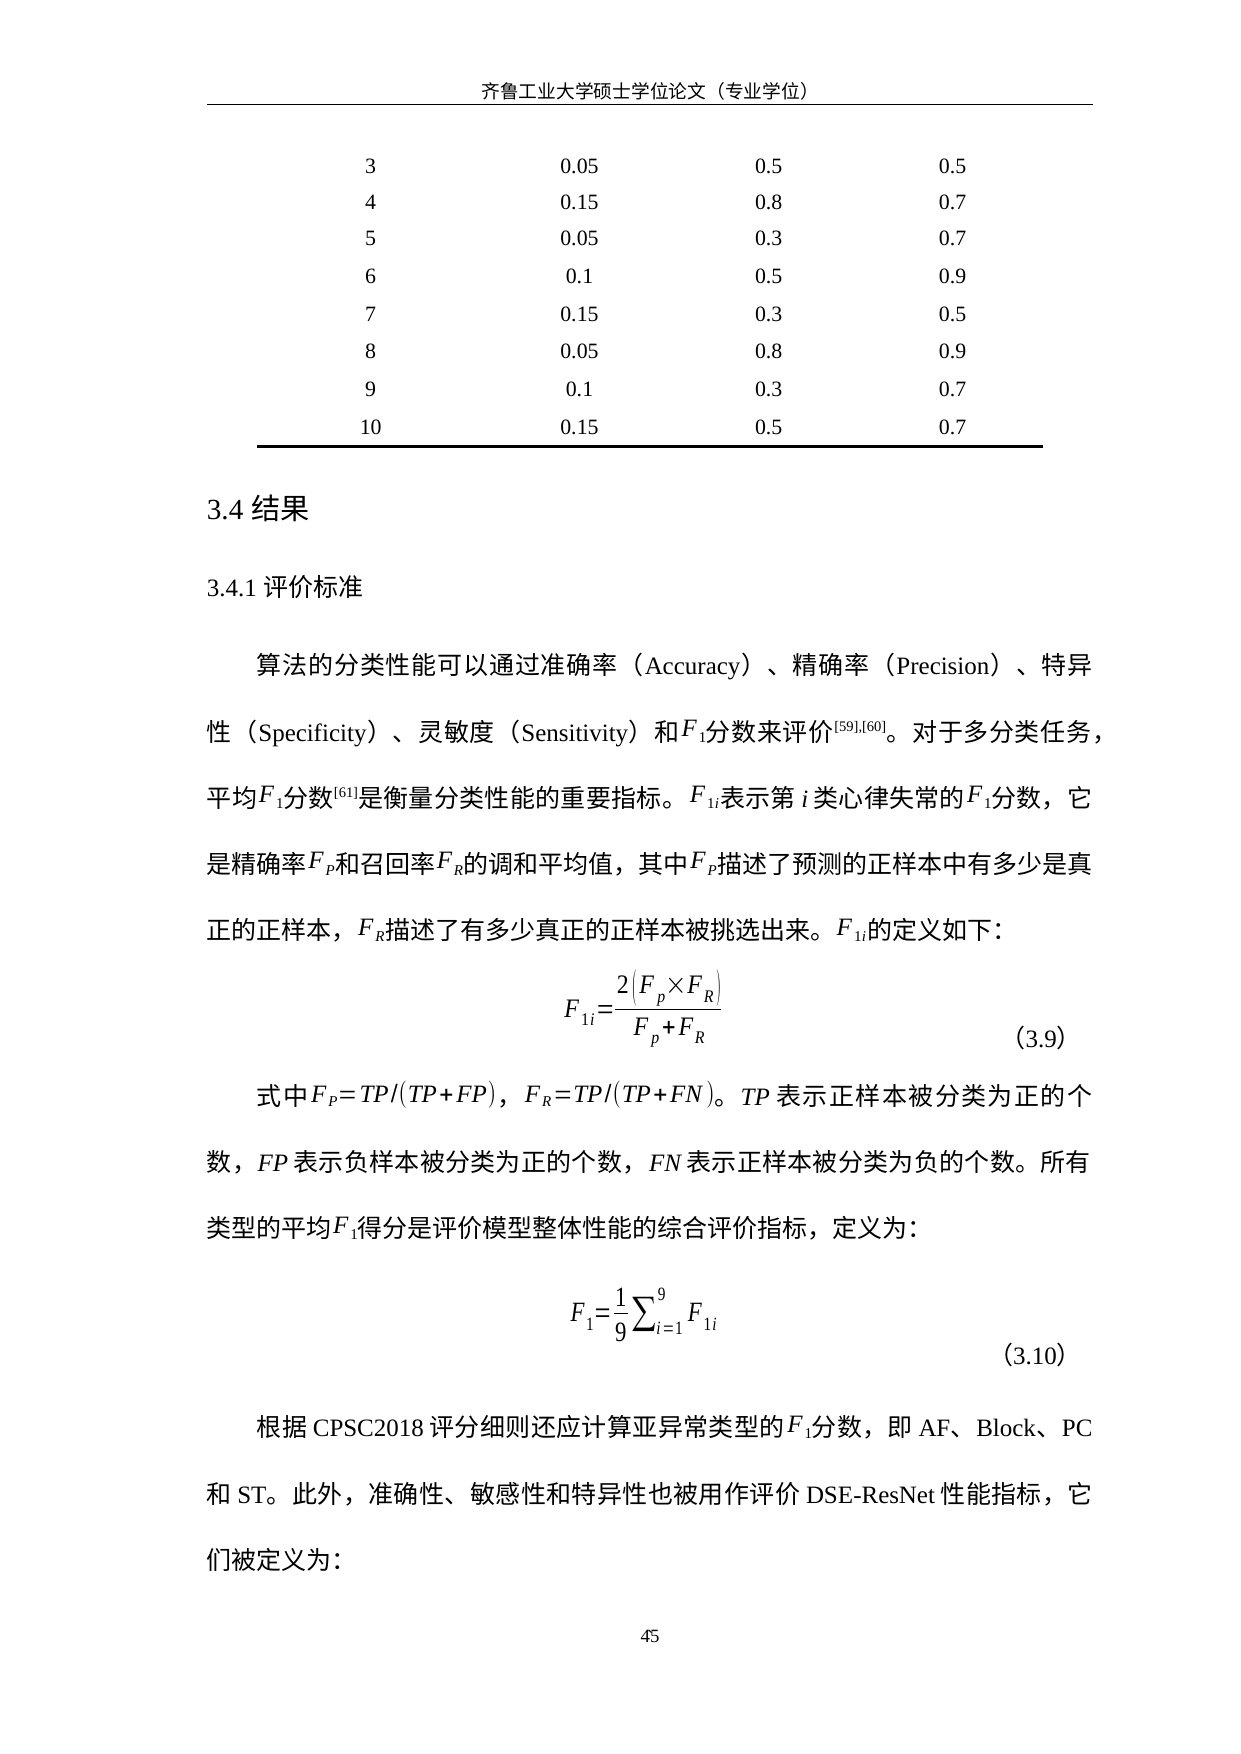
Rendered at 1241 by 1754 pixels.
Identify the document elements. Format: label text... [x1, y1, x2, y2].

table_cell 0.1 [484, 256, 675, 294]
text 3.4.1 评价标准 [207, 552, 1093, 618]
table_cell 4 [257, 184, 484, 219]
table_cell 0.3 [675, 369, 862, 408]
table_cell 8 [257, 333, 484, 369]
table_cell 7 [257, 295, 484, 333]
table_cell 0.5 [675, 408, 862, 445]
text 根据CPSC2018评分细则还应计算亚异常类型的分数，即AF、Block、PC和ST。此外，准确性、敏感性和特异性也被用作评价DSE-ResNet性能指标，它们被定义为： [207, 1393, 1093, 1592]
table_cell 10 [257, 408, 484, 445]
table_cell 0.5 [675, 148, 862, 184]
table_cell 0.05 [484, 219, 675, 256]
table_cell 0.9 [862, 333, 1042, 369]
table_cell 0.7 [862, 219, 1042, 256]
table_cell 0.5 [862, 295, 1042, 333]
table_cell 0.05 [484, 148, 675, 184]
table_cell 0.5 [862, 148, 1042, 184]
table_cell 0.7 [862, 408, 1042, 445]
table_cell 0.5 [675, 256, 862, 294]
table_cell 0.15 [484, 408, 675, 445]
table_cell 6 [257, 256, 484, 294]
table_cell 0.15 [484, 184, 675, 219]
text 式中，。TP表示正样本被分类为正的个数，FP表示负样本被分类为正的个数，FN表示正样本被分类为负的个数。所有类型的平均得分是评价模型整体性能的综合评价指标，定义为： [207, 1061, 1093, 1260]
table_cell 0.3 [675, 219, 862, 256]
text 3.4 结果 [207, 473, 1093, 539]
table_cell 0.8 [675, 184, 862, 219]
table_cell 0.1 [484, 369, 675, 408]
text （3.9） [207, 962, 1093, 1061]
table_cell 0.9 [862, 256, 1042, 294]
table_cell 3 [257, 148, 484, 184]
table_cell 5 [257, 219, 484, 256]
table_cell 0.15 [484, 295, 675, 333]
table_cell 0.7 [862, 369, 1042, 408]
table_cell 0.05 [484, 333, 675, 369]
table_cell 0.8 [675, 333, 862, 369]
table_cell 9 [257, 369, 484, 408]
table_cell 0.3 [675, 295, 862, 333]
table_cell 0.7 [862, 184, 1042, 219]
text （3.10） [207, 1277, 1093, 1376]
text 算法的分类性能可以通过准确率（Accuracy）、精确率（Precision）、特异性（Specificity）、灵敏度（Sensitivity）和分数来评价[59,60]。对于多分类任务，平均分数[61]是衡量分类性能的重要指标。表示第i类心律失常的分数，它是精确率和召回率的调和平均值，其中描述了预测的正样本中有多少是真正的正样本，描述了有多少真正的正样本被挑选出来。的定义如下： [207, 631, 1093, 962]
